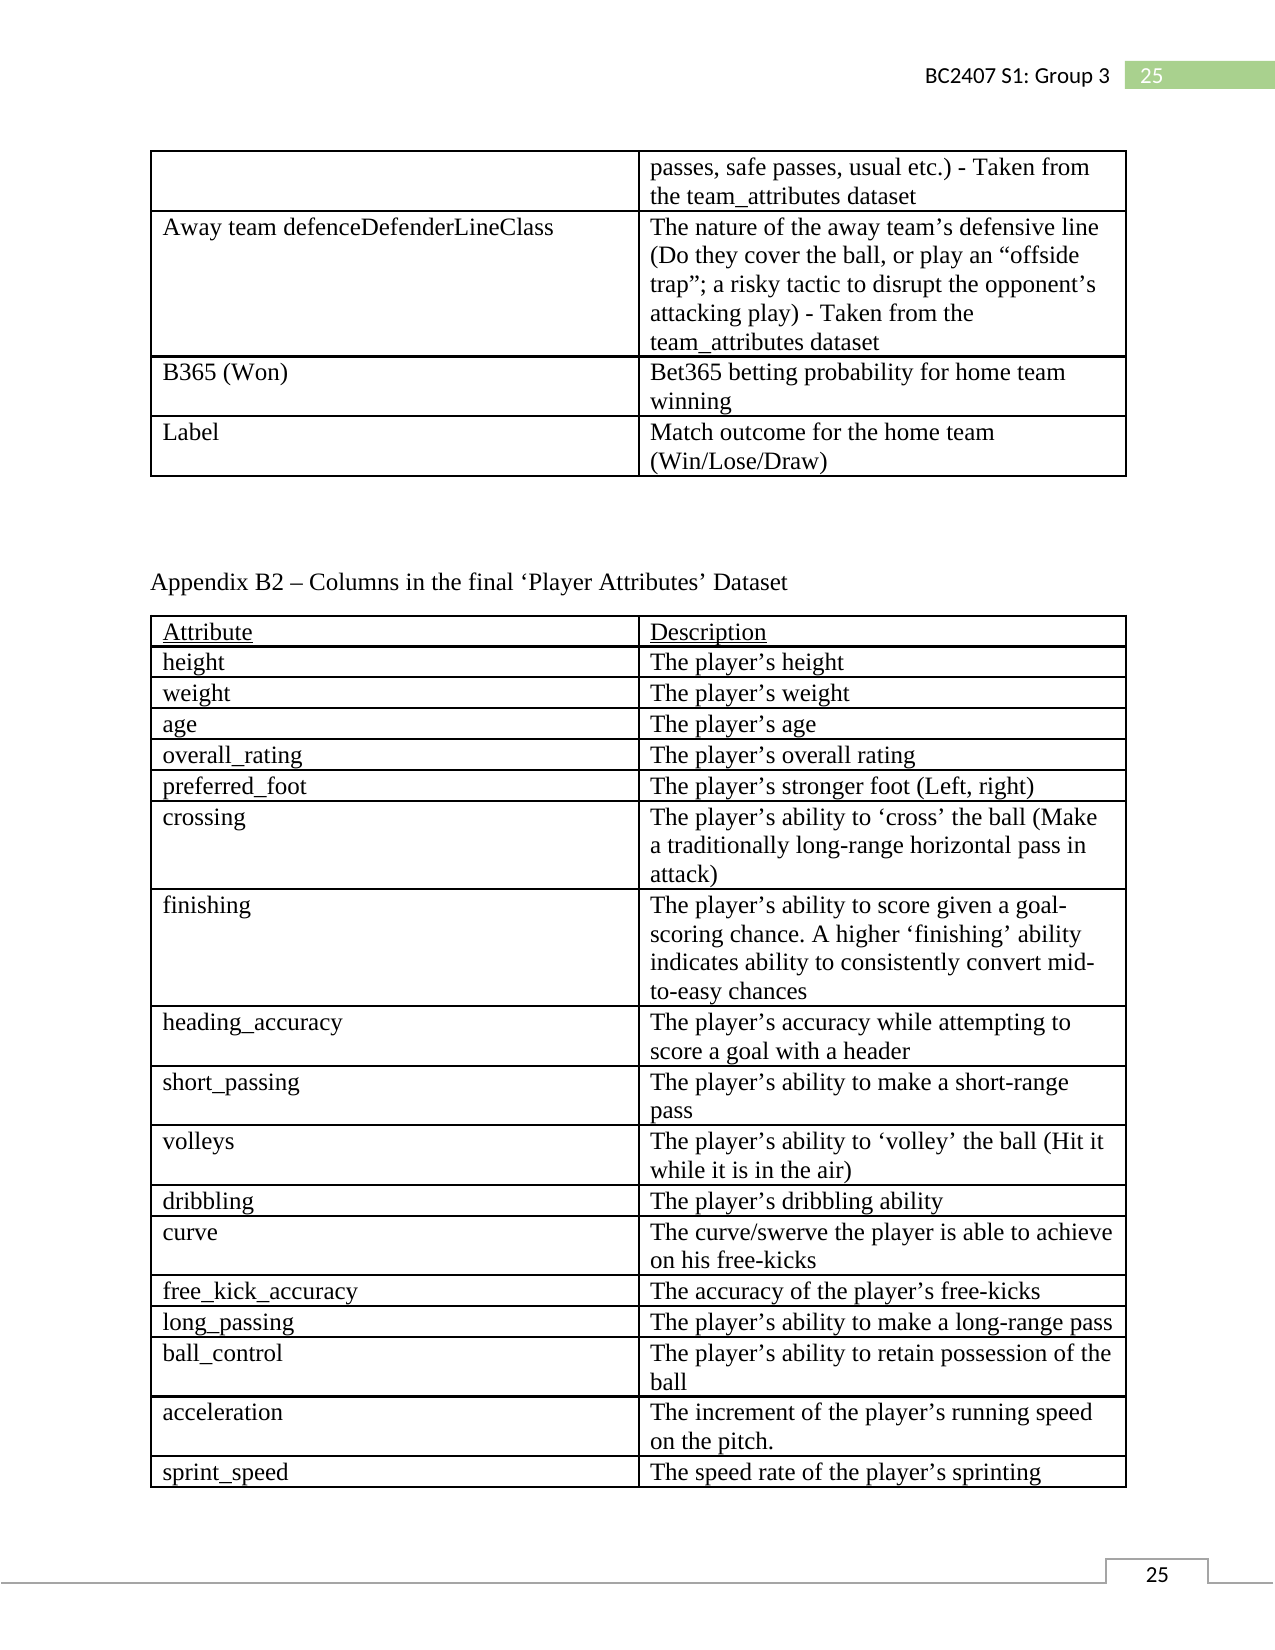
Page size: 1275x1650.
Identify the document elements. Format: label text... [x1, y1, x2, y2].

table_cell acceleration [152, 1398, 638, 1455]
table_cell ball_control [152, 1338, 638, 1395]
table_cell The speed rate of the player’s sprinting [640, 1457, 1125, 1486]
table_cell The player’s ability to ‘cross’ the ball (Make a traditionally long-range horizontal pass in attack) [640, 802, 1125, 888]
table_cell The player’s ability to ‘volley’ the ball (Hit it while it is in the air) [640, 1126, 1125, 1184]
table_cell The curve/swerve the player is able to achieve on his free-kicks [640, 1217, 1125, 1274]
table_cell dribbling [152, 1186, 638, 1214]
table_cell The player’s dribbling ability [640, 1186, 1125, 1214]
table_cell weight [152, 678, 638, 707]
table_cell volleys [152, 1126, 638, 1184]
table_cell Match outcome for the home team (Win/Lose/Draw) [640, 417, 1125, 474]
table_cell The player’s accuracy while attempting to score a goal with a header [640, 1007, 1125, 1064]
table_cell short_passing [152, 1067, 638, 1124]
table_cell height [152, 648, 638, 676]
text Appendix B2 – Columns in the final ‘Player Attributes’ Dataset [150, 567, 1125, 596]
table_cell The player’s ability to make a short-range pass [640, 1067, 1125, 1124]
table_cell free_kick_accuracy [152, 1276, 638, 1305]
table_cell finishing [152, 890, 638, 1005]
table_cell curve [152, 1217, 638, 1274]
table_cell long_passing [152, 1307, 638, 1336]
table_cell The player’s stronger foot (Left, right) [640, 771, 1125, 799]
table_cell The nature of the away team’s defensive line (Do they cover the ball, or play an “offside trap”; a risky tactic to disrupt the opponent’s attacking play) - Taken from the team_attributes dataset [640, 212, 1125, 355]
table_cell Away team defenceDefenderLineClass [152, 212, 638, 355]
table_cell The player’s weight [640, 678, 1125, 707]
table_cell The player’s ability to make a long-range pass [640, 1307, 1125, 1336]
table_cell heading_accuracy [152, 1007, 638, 1064]
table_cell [640, 152, 1125, 209]
table_cell The player’s ability to score given a goal-scoring chance. A higher ‘finishing’ ability indicates ability to consistently convert mid-to-easy chances [640, 890, 1125, 1005]
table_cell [152, 152, 638, 209]
table_cell The player’s overall rating [640, 740, 1125, 769]
table_cell The increment of the player’s running speed on the pitch. [640, 1398, 1125, 1455]
table_cell age [152, 709, 638, 738]
table_cell preferred_foot [152, 771, 638, 799]
table_cell The player’s age [640, 709, 1125, 738]
table_cell crossing [152, 802, 638, 888]
table_cell overall_rating [152, 740, 638, 769]
table_header Attribute [152, 617, 638, 645]
table_cell Label [152, 417, 638, 474]
table_cell B365 (Won) [152, 358, 638, 415]
table_cell The player’s height [640, 648, 1125, 676]
table_cell sprint_speed [152, 1457, 638, 1486]
table_header Description [640, 617, 1125, 645]
table_cell The accuracy of the player’s free-kicks [640, 1276, 1125, 1305]
table_cell Bet365 betting probability for home team winning [640, 358, 1125, 415]
table_cell The player’s ability to retain possession of the ball [640, 1338, 1125, 1395]
